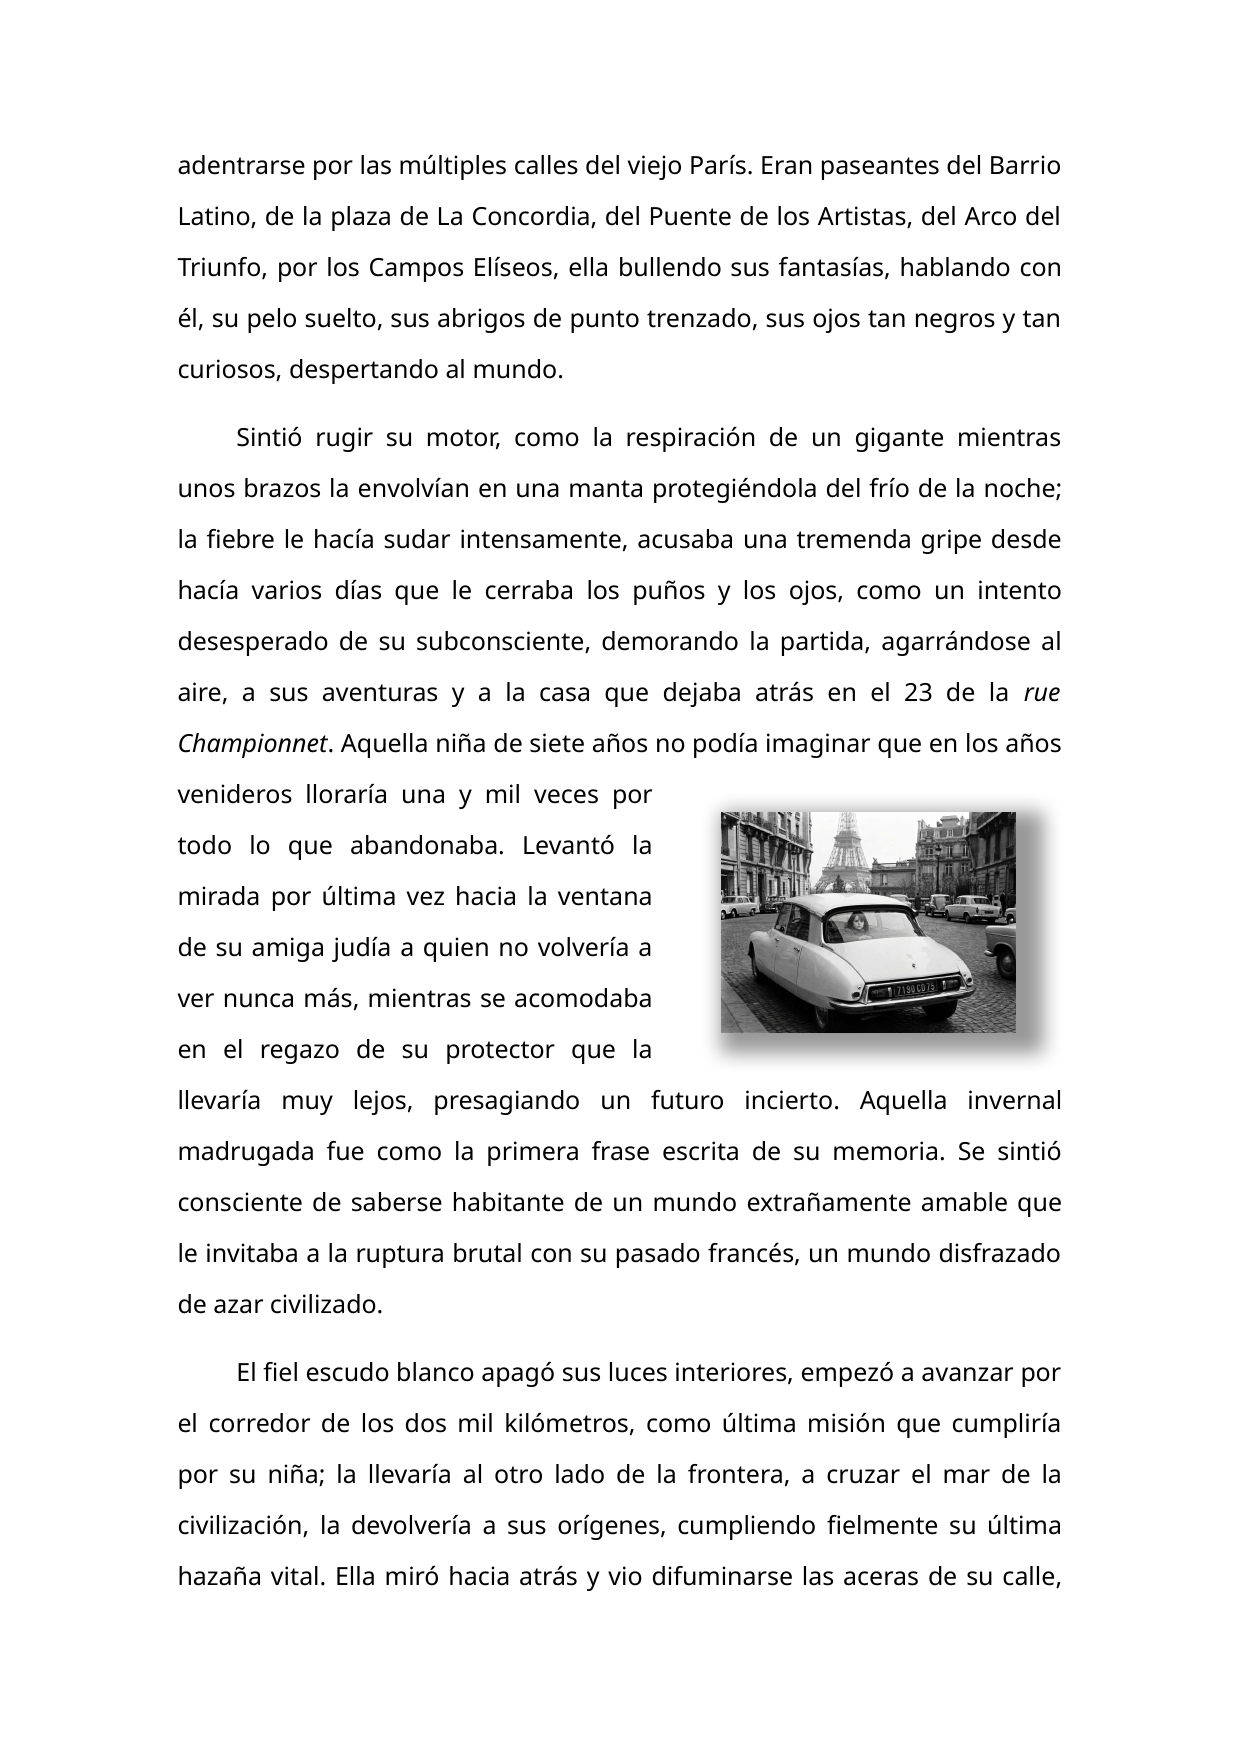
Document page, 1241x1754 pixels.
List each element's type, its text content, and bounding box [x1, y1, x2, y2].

picture [721, 812, 1016, 1033]
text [177, 148, 1063, 386]
text Sintió rugir su motor, como la respiración de un gigante mientras unos brazos la envolvían en una manta protegiéndola del frío de la noche; la fiebre le hacía sudar intensamente, acusaba una tremenda gripe desde hacía varios días que le cerraba los puños y los ojos, como un intento desesperado de su subconsciente, demorando la partida, agarrándose al aire, a sus aventuras y a la casa que dejaba atrás en el 23 de la rue Championnet. Aquella niña de siete años no podía imaginar que en los años venideros lloraría una y mil veces por todo lo que abandonaba. Levantó la mirada por última vez hacia la ventana de su amiga judía a quien no volvería a ver nunca más, mientras se acomodaba en el regazo de su protector que la llevaría muy lejos, presagiando un futuro incierto. Aquella invernal madrugada fue como la primera frase escrita de su memoria. Se sintió consciente de saberse habitante de un mundo extrañamente amable que le invitaba a la ruptura brutal con su pasado francés, un mundo disfrazado de azar civilizado. [177, 419, 1063, 1321]
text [177, 1355, 1063, 1593]
